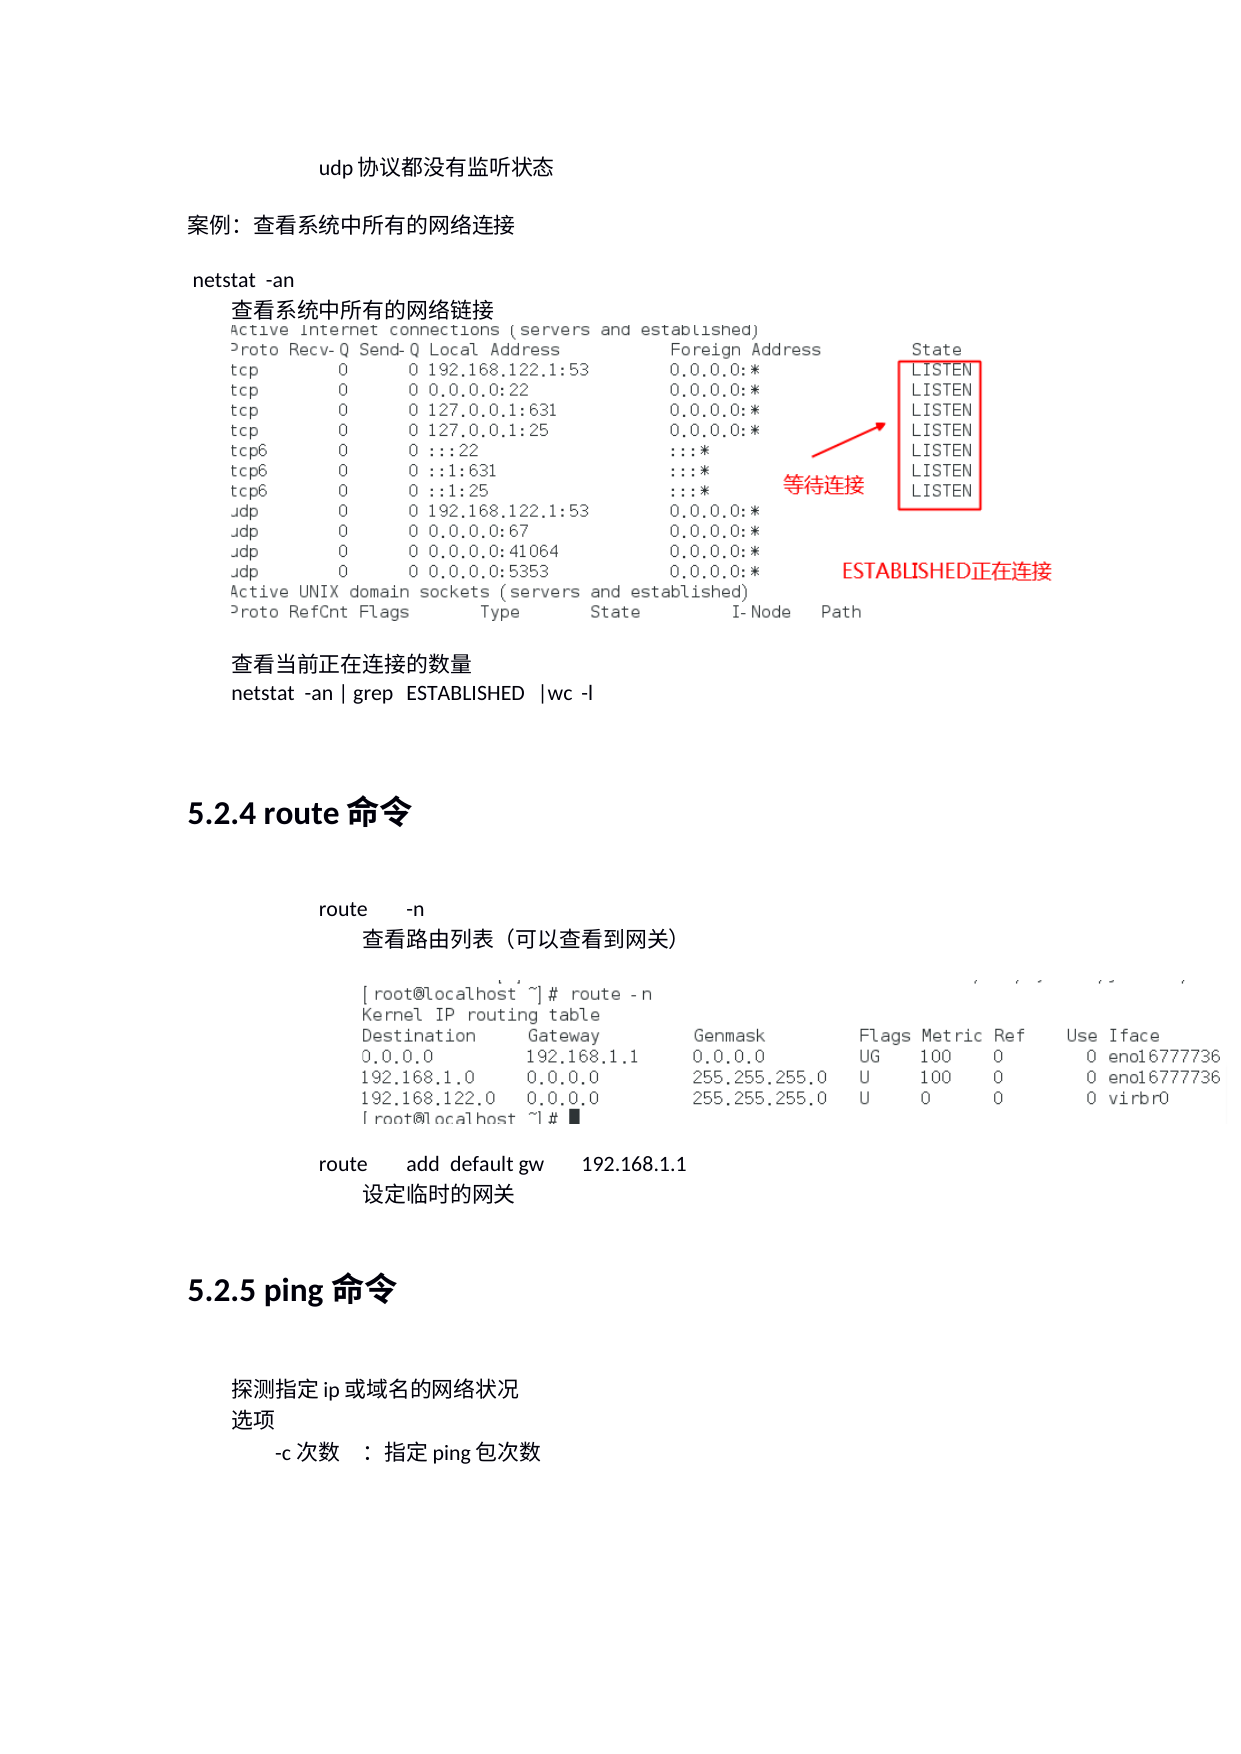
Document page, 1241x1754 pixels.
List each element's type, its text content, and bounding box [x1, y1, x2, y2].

picture [231, 325, 1096, 621]
text 5.2.5 ping 命令 [187, 1262, 1053, 1311]
list 设定临时的网关 [319, 1177, 1053, 1209]
text 查看当前正在连接的数量 [187, 647, 1053, 679]
list route add default gw 192.168.1.1 [275, 1150, 1053, 1177]
picture [362, 980, 1228, 1124]
list route -n [275, 895, 1053, 922]
text 5.2.4 route命令 [187, 786, 1053, 834]
list 选项 [187, 1403, 1053, 1435]
list 查看路由列表（可以查看到网关） [319, 922, 1053, 953]
text netstat -an [187, 267, 1053, 293]
list 探测指定ip或域名的网络状况 [187, 1372, 1053, 1403]
list udp协议都没有监听状态 [275, 150, 1053, 182]
list 案例：查看系统中所有的网络连接 [187, 208, 1053, 240]
text netstat -an | grep ESTABLISHED |wc -l [187, 679, 1053, 706]
list -c 次数 ：指定ping包次数 [231, 1435, 1053, 1467]
text 查看系统中所有的网络链接 [187, 293, 1053, 325]
